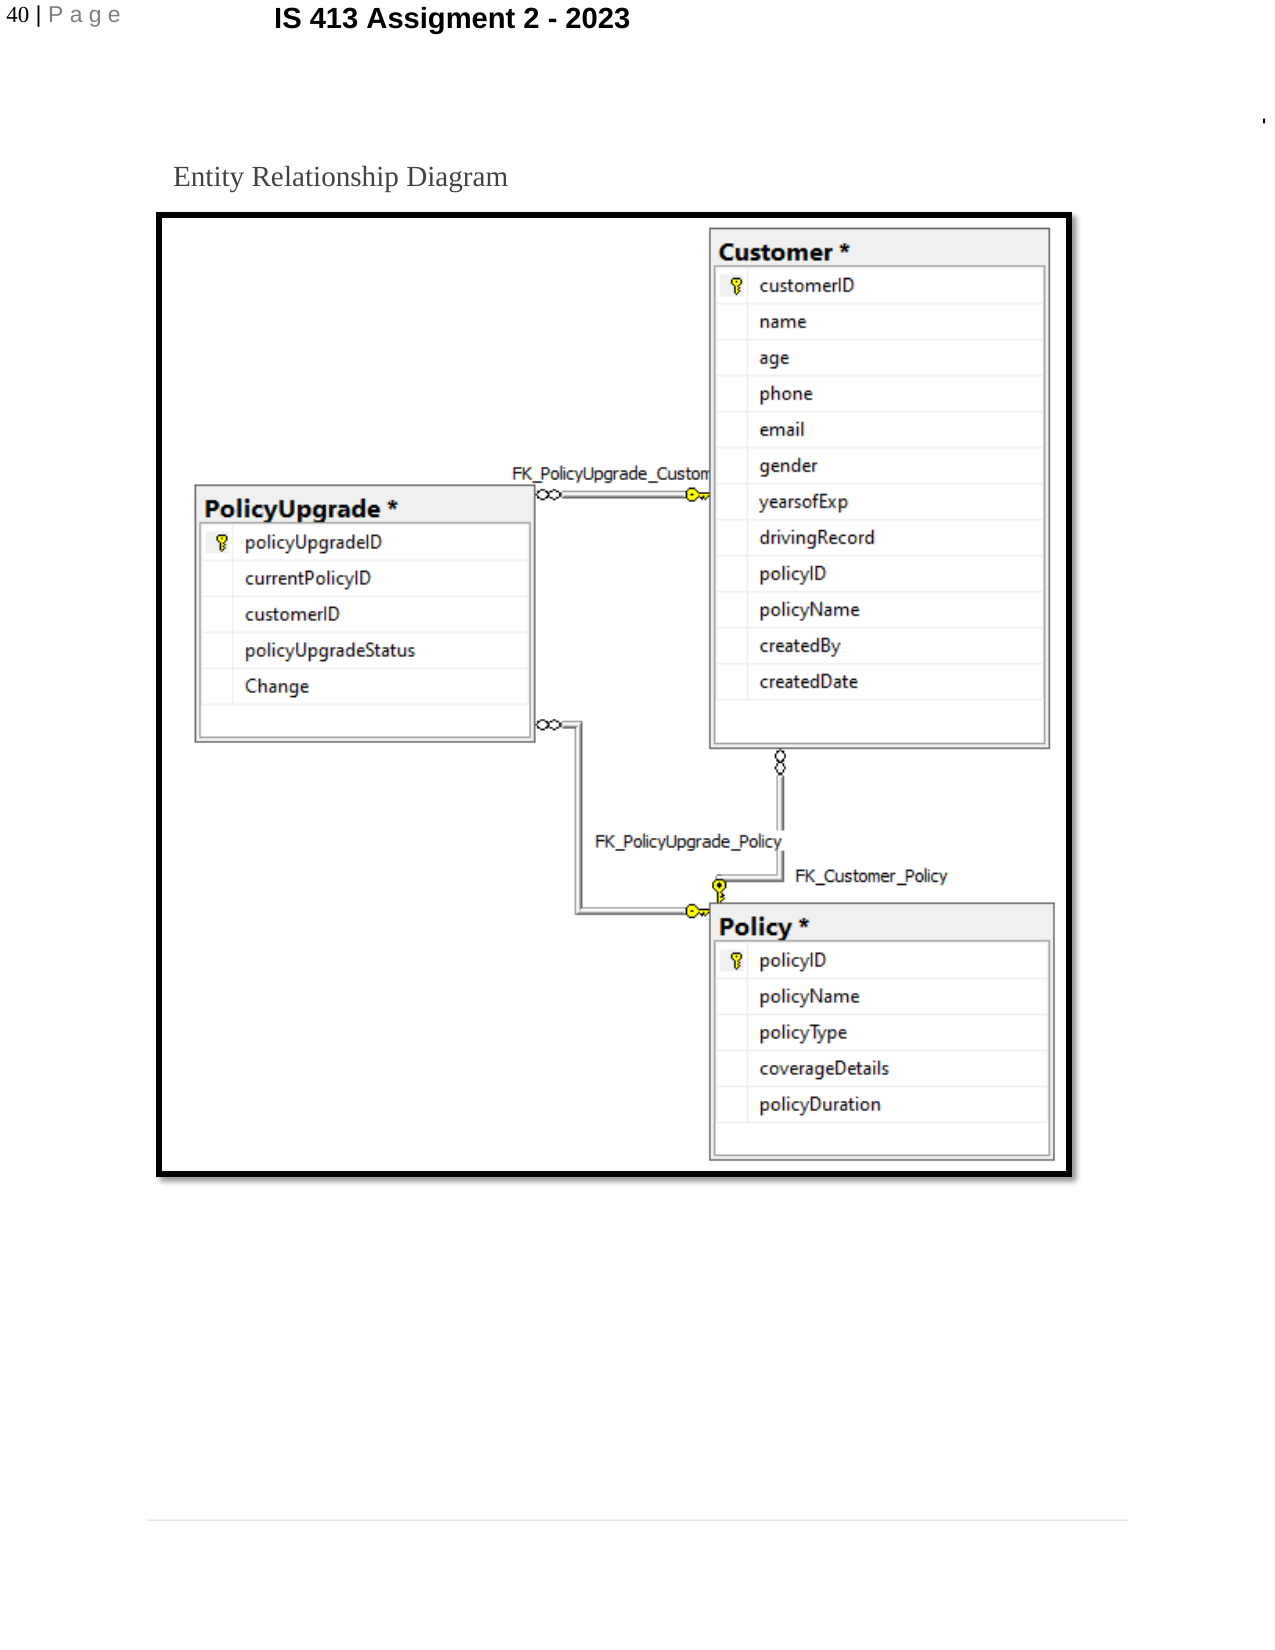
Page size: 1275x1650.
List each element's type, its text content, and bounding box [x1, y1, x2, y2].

picture [153, 210, 1084, 1189]
subtitle Entity Relationship Diagram [173, 159, 1125, 192]
